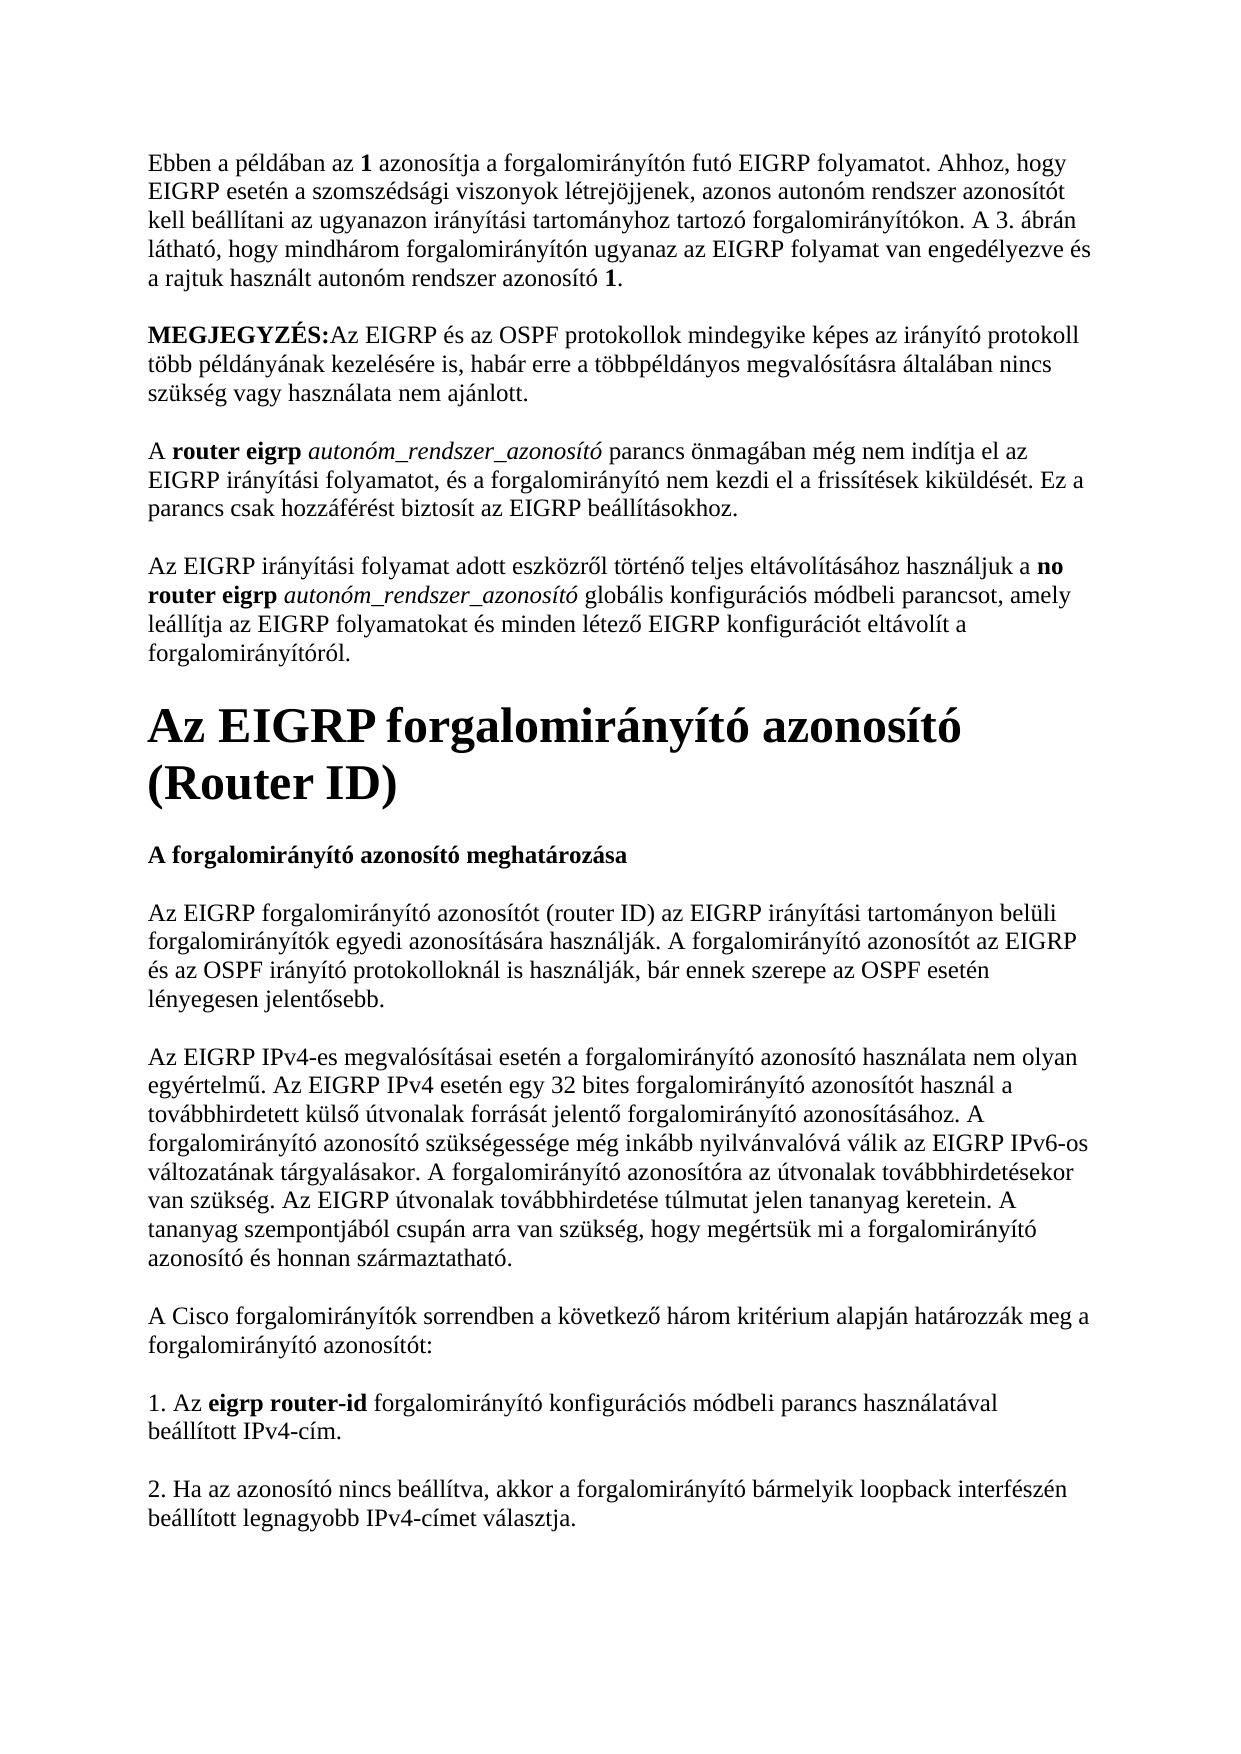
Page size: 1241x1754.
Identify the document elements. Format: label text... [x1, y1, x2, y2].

text A forgalomirányító azonosító meghatározása [148, 840, 1093, 868]
subtitle Az EIGRP forgalomirányító azonosító (Router ID) [148, 696, 1093, 811]
text 1. Az eigrp router-id forgalomirányító konfigurációs módbeli parancs használatával beállított IPv4-cím. [148, 1388, 1093, 1445]
text Az EIGRP irányítási folyamat adott eszközről történő teljes eltávolításához használjuk a no router eigrp autonóm_rendszer_azonosító globális konfigurációs módbeli parancsot, amely leállítja az EIGRP folyamatokat és minden létező EIGRP konfigurációt eltávolít a forgalomirányítóról. [148, 551, 1093, 666]
text Az EIGRP IPv4-es megvalósításai esetén a forgalomirányító azonosító használata nem olyan egyértelmű. Az EIGRP IPv4 esetén egy 32 bites forgalomirányító azonosítót használ a továbbhirdetett külső útvonalak forrását jelentő forgalomirányító azonosításához. A forgalomirányító azonosító szükségessége még inkább nyilvánvalóvá válik az EIGRP IPv6-os változatának tárgyalásakor. A forgalomirányító azonosítóra az útvonalak továbbhirdetésekor van szükség. Az EIGRP útvonalak továbbhirdetése túlmutat jelen tananyag keretein. A tananyag szempontjából csupán arra van szükség, hogy megértsük mi a forgalomirányító azonosító és honnan származtatható. [148, 1042, 1093, 1272]
text Az EIGRP forgalomirányító azonosítót (router ID) az EIGRP irányítási tartományon belüli forgalomirányítók egyedi azonosítására használják. A forgalomirányító azonosítót az EIGRP és az OSPF irányító protokolloknál is használják, bár ennek szerepe az OSPF esetén lényegesen jelentősebb. [148, 898, 1093, 1013]
text 2. Ha az azonosító nincs beállítva, akkor a forgalomirányító bármelyik loopback interfészén beállított legnagyobb IPv4-címet választja. [148, 1474, 1093, 1532]
text MEGJEGYZÉS:Az EIGRP és az OSPF protokollok mindegyike képes az irányító protokoll több példányának kezelésére is, habár erre a többpéldányos megvalósításra általában nincs szükség vagy használata nem ajánlott. [148, 321, 1093, 407]
text A router eigrp autonóm_rendszer_azonosító parancs önmagában még nem indítja el az EIGRP irányítási folyamatot, és a forgalomirányító nem kezdi el a frissítések kiküldését. Ez a parancs csak hozzáférést biztosít az EIGRP beállításokhoz. [148, 436, 1093, 522]
text A Cisco forgalomirányítók sorrendben a következő három kritérium alapján határozzák meg a forgalomirányító azonosítót: [148, 1301, 1093, 1358]
text Ebben a példában az 1 azonosítja a forgalomirányítón futó EIGRP folyamatot. Ahhoz, hogy EIGRP esetén a szomszédsági viszonyok létrejöjjenek, azonos autonóm rendszer azonosítót kell beállítani az ugyanazon irányítási tartományhoz tartozó forgalomirányítókon. A 3. ábrán látható, hogy mindhárom forgalomirányítón ugyanaz az EIGRP folyamat van engedélyezve és a rajtuk használt autonóm rendszer azonosító 1. [148, 148, 1093, 291]
